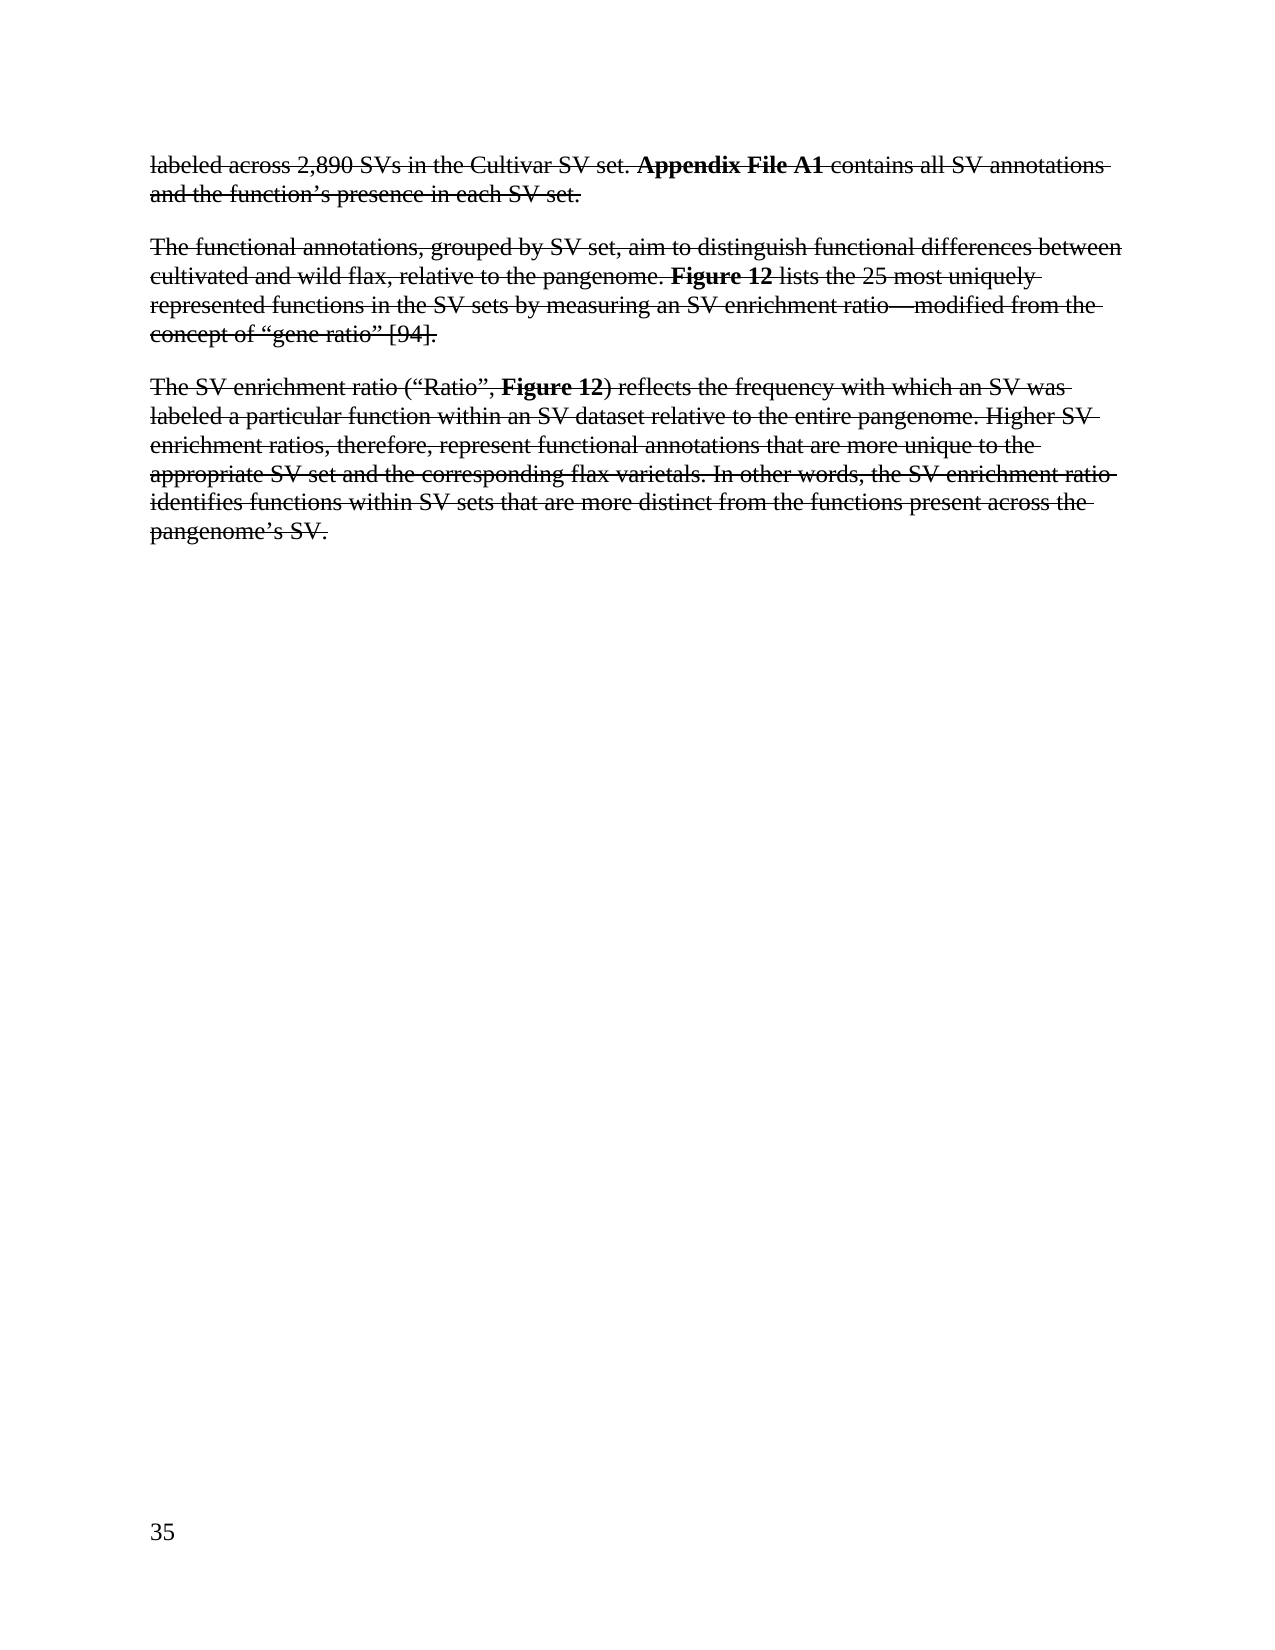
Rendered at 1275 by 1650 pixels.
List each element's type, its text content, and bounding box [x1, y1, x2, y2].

text The functional annotations, grouped by SV set, aim to distinguish functional differences between cultivated and wild flax, relative to the pangenome. Figure 12 lists the 25 most uniquely represented functions in the SV sets by measuring an SV enrichment ratio—modified from the concept of “gene ratio” [94]. [150, 232, 1125, 347]
text The SV enrichment ratio (“Ratio”, Figure 12) reflects the frequency with which an SV was labeled a particular function within an SV dataset relative to the entire pangenome. Higher SV enrichment ratios, therefore, represent functional annotations that are more unique to the appropriate SV set and the corresponding flax varietals. In other words, the SV enrichment ratio identifies functions within SV sets that are more distinct from the functions present across the pangenome’s SV. [150, 372, 1125, 545]
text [150, 150, 1125, 207]
